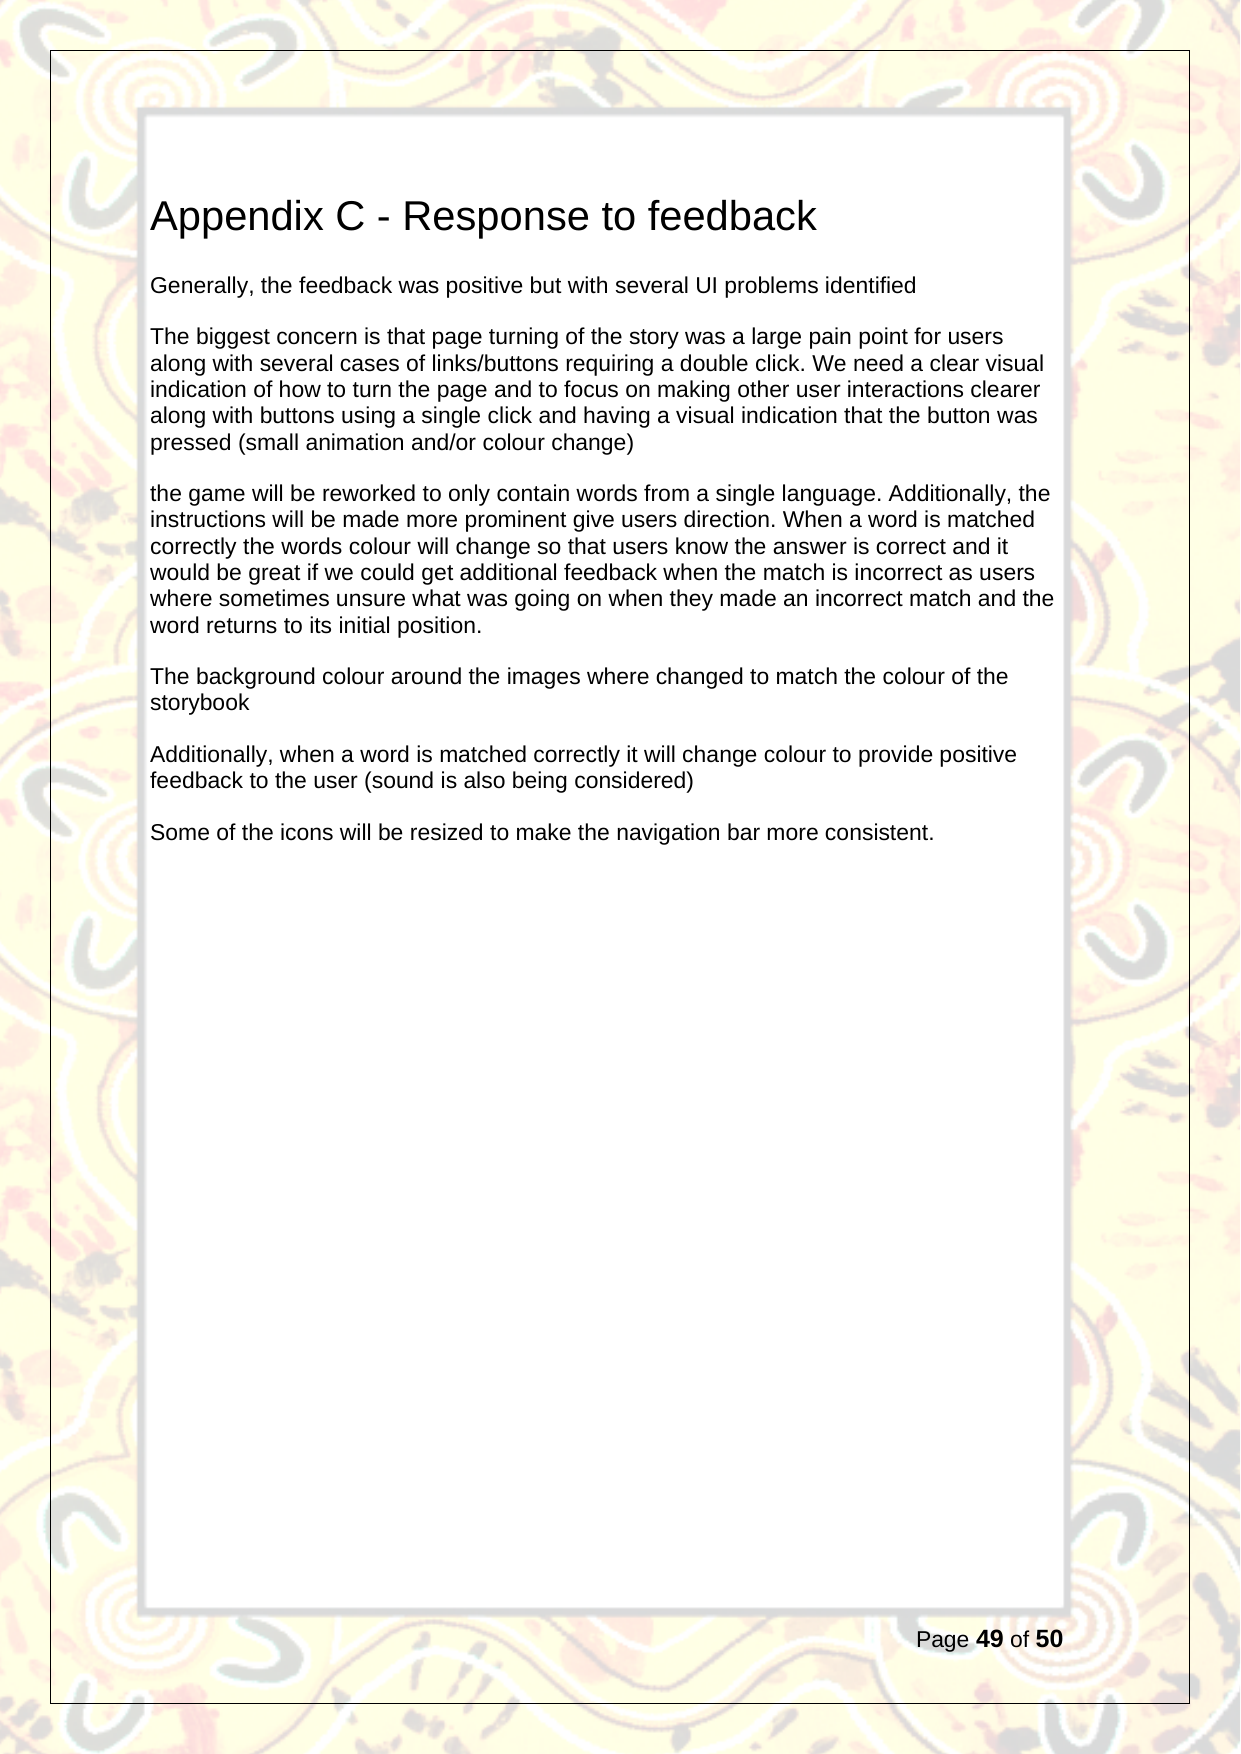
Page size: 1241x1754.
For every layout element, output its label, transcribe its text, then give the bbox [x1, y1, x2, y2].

text The background colour around the images where changed to match the colour of the storybook [150, 663, 1063, 716]
text the game will be reworked to only contain words from a single language. Additionally, the instructions will be made more prominent give users direction. When a word is matched correctly the words colour will change so that users know the answer is correct and it would be great if we could get additional feedback when the match is incorrect as users where sometimes unsure what was going on when they made an incorrect match and the word returns to its initial position. [150, 480, 1063, 638]
text Generally, the feedback was positive but with several UI problems identified [150, 272, 1063, 298]
text The biggest concern is that page turning of the story was a large pain point for users along with several cases of links/buttons requiring a double click. We need a clear visual indication of how to turn the page and to focus on making other user interactions clearer along with buttons using a single click and having a visual indication that the button was pressed (small animation and/or colour change) [150, 323, 1063, 455]
subtitle Appendix C - Response to feedback [150, 192, 1063, 239]
text Some of the icons will be resized to make the navigation bar more consistent. [150, 818, 1063, 845]
text Additionally, when a word is matched correctly it will change colour to provide positive feedback to the user (sound is also being considered) [150, 741, 1063, 793]
